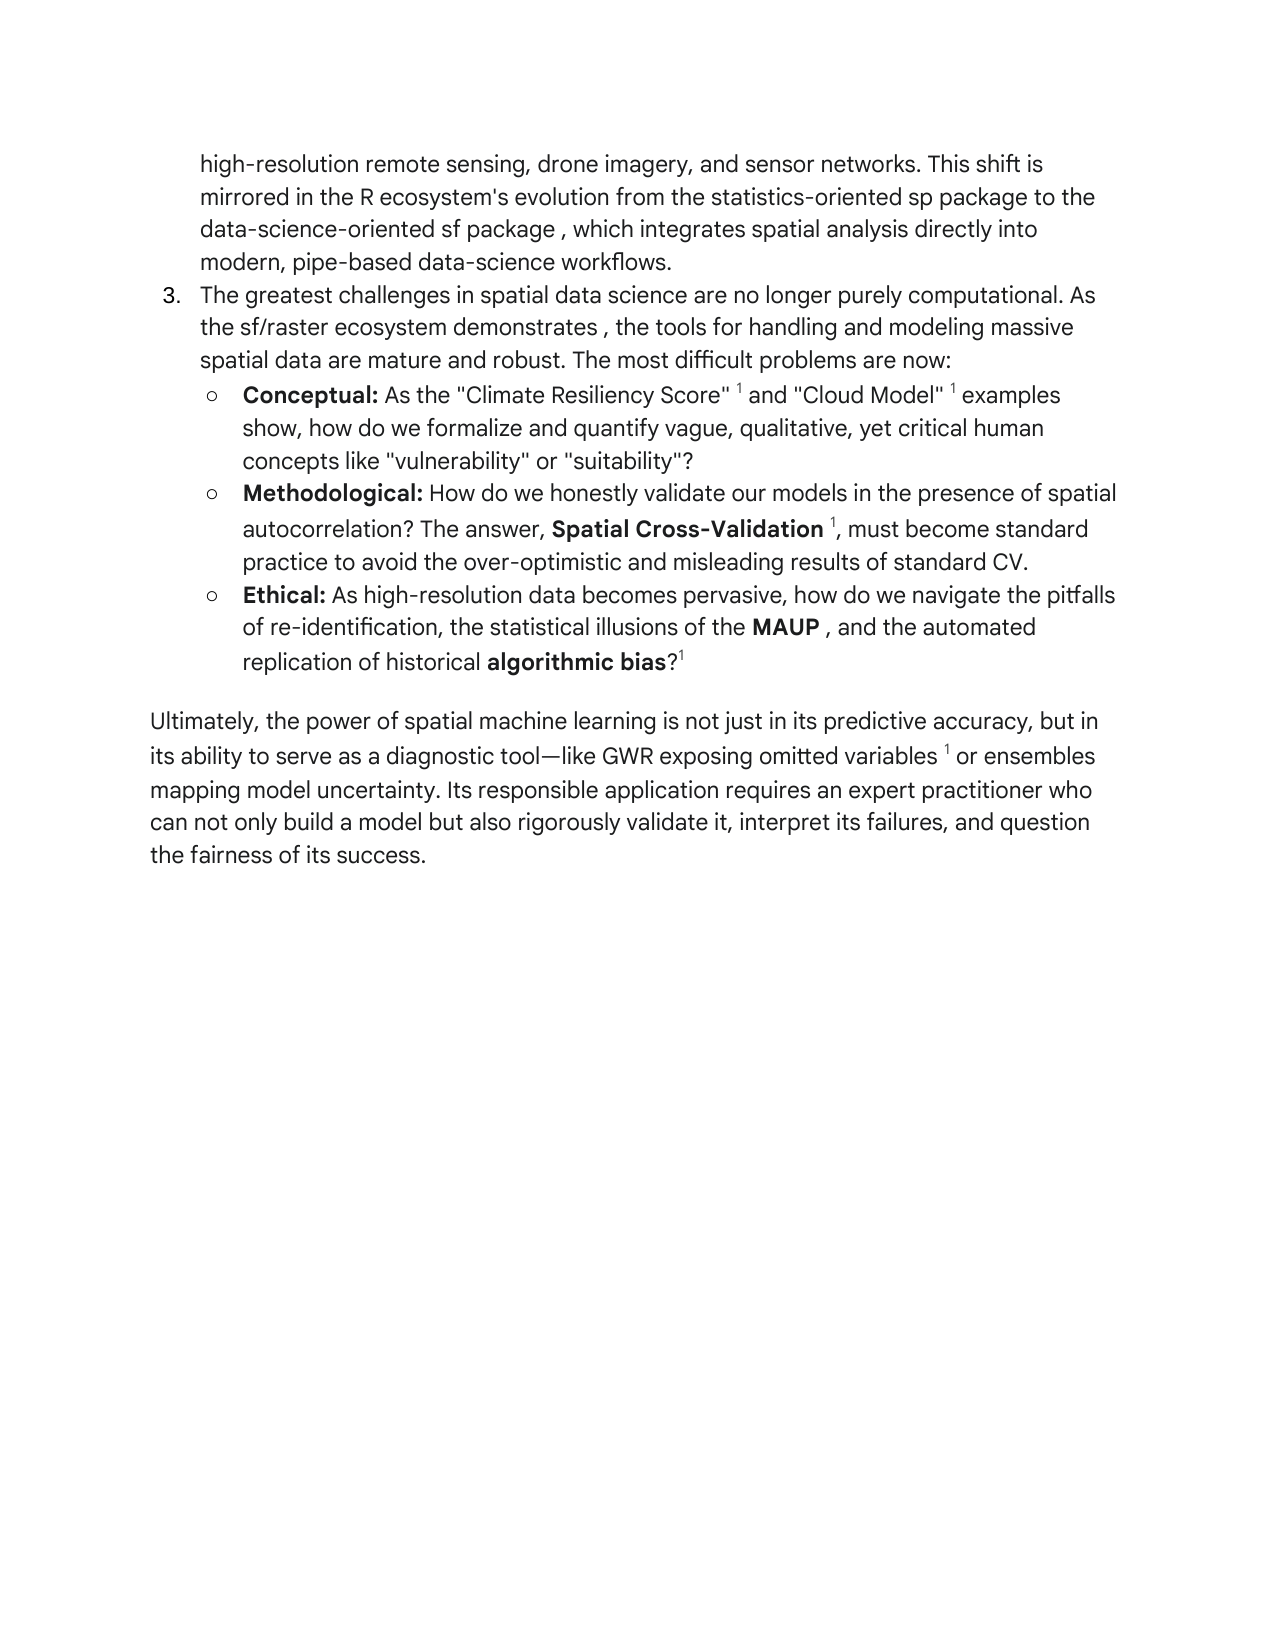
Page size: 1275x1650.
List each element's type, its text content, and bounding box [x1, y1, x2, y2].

list Conceptual: As the "Climate Resiliency Score" 1 and "Cloud Model" 1 examples show, how do we formalize and quantify vague, qualitative, yet critical human concepts like "vulnerability" or "suitability"? [205, 379, 1125, 476]
list The greatest challenges in spatial data science are no longer purely computational. As the sf/raster ecosystem demonstrates , the tools for handling and modeling massive spatial data are mature and robust. The most difficult problems are now: [162, 281, 1125, 375]
list Methodological: How do we honestly validate our models in the presence of spatial autocorrelation? The answer, Spatial Cross-Validation 1, must become standard practice to avoid the over-optimistic and misleading results of standard CV. [205, 480, 1125, 577]
text Ultimately, the power of spatial machine learning is not just in its predictive accuracy, but in its ability to serve as a diagnostic tool—like GWR exposing omitted variables 1 or ensembles mapping model uncertainty. Its responsible application requires an expert practitioner who can not only build a model but also rigorously validate it, interpret its failures, and question the fairness of its success. [150, 707, 1125, 870]
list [162, 150, 1125, 277]
list Ethical: As high-resolution data becomes pervasive, how do we navigate the pitfalls of re-identification, the statistical illusions of the MAUP , and the automated replication of historical algorithmic bias?1 [205, 581, 1125, 678]
